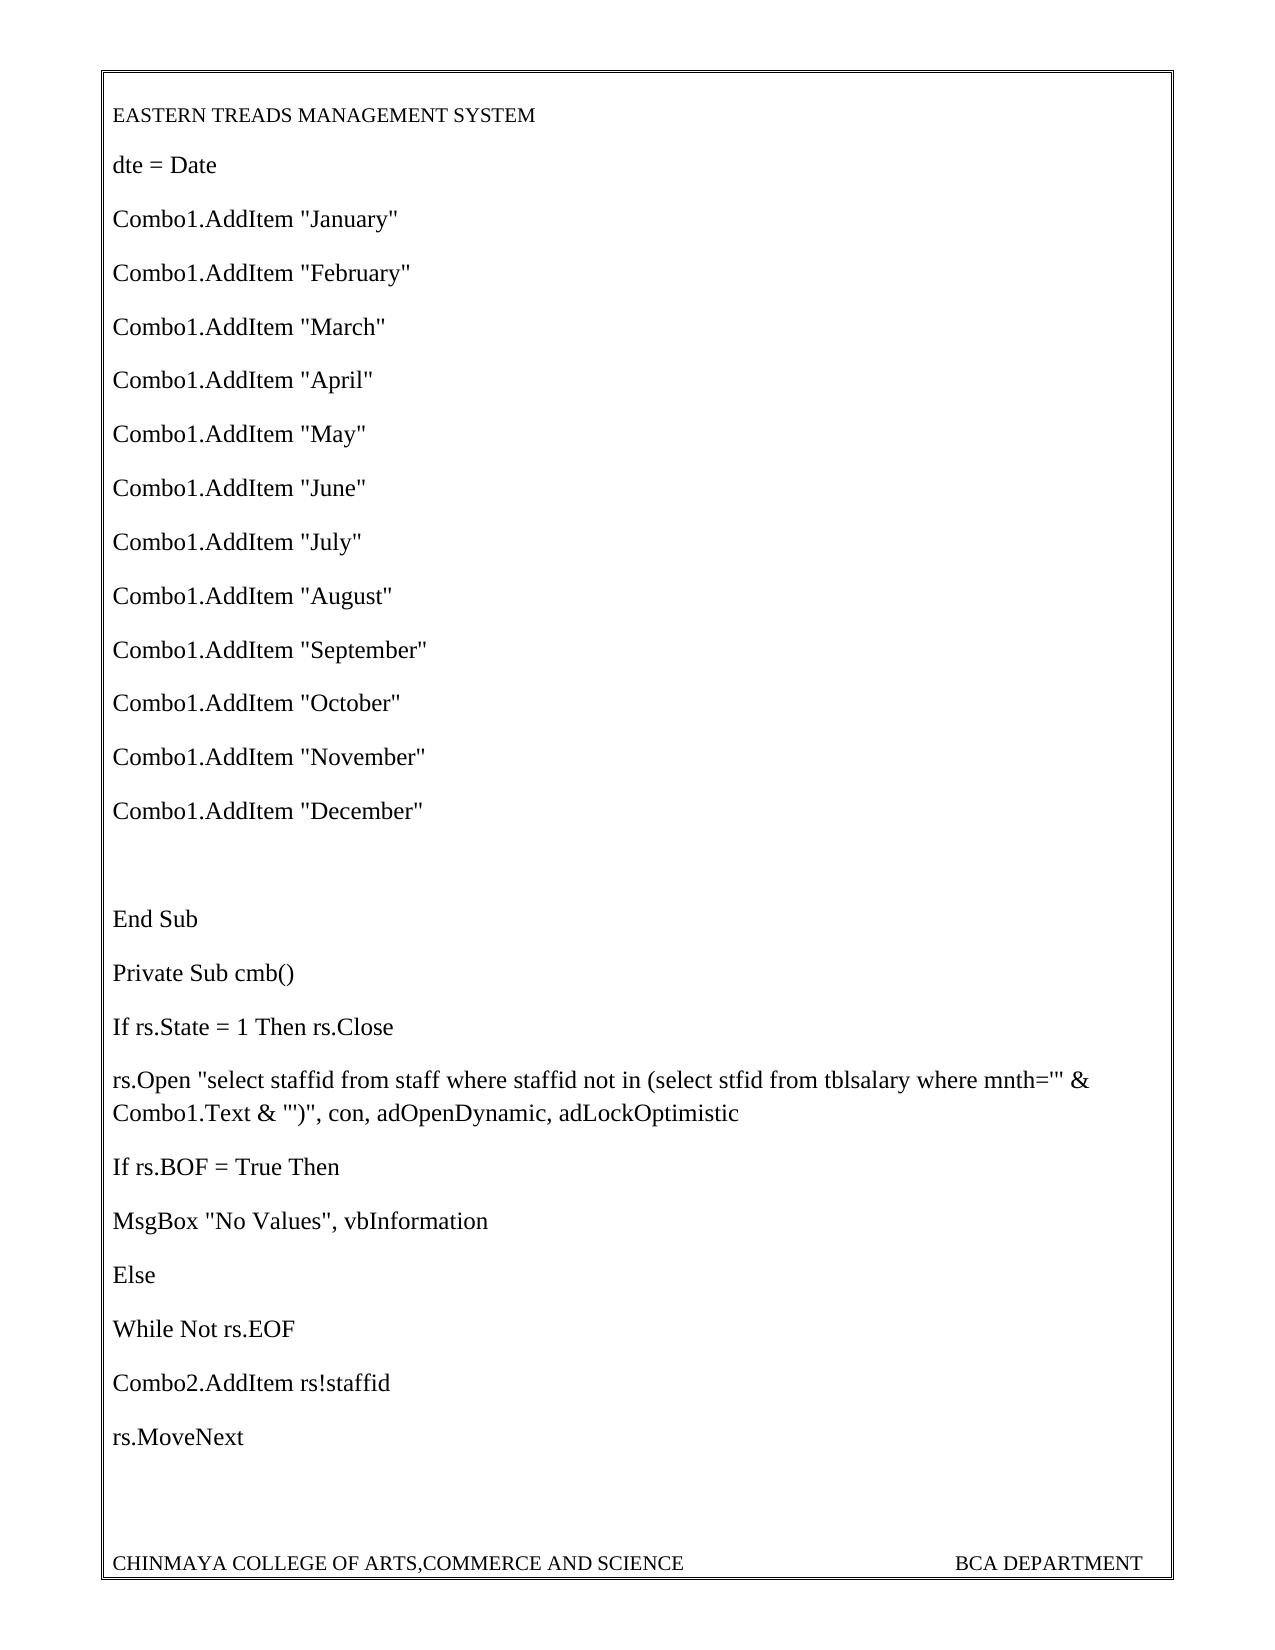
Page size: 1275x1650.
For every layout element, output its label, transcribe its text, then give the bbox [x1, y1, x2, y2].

text Private Sub cmb() [112, 958, 1162, 987]
text Combo1.AddItem "June" [112, 473, 1162, 502]
text Combo1.AddItem "October" [112, 688, 1162, 717]
text Combo1.AddItem "July" [112, 527, 1162, 556]
text Combo1.AddItem "April" [112, 365, 1162, 394]
text dte = Date [112, 150, 1162, 179]
text Combo1.AddItem "March" [112, 312, 1162, 340]
text Combo1.AddItem "May" [112, 419, 1162, 448]
text Combo1.AddItem "January" [112, 204, 1162, 233]
text Else [112, 1260, 1162, 1289]
text Combo1.AddItem "February" [112, 258, 1162, 286]
text MsgBox "No Values", vbInformation [112, 1206, 1162, 1235]
text If rs.BOF = True Then [112, 1152, 1162, 1181]
text rs.Open "select staffid from staff where staffid not in (select stfid from tblsalary where mnth='" & Combo1.Text & "')", con, adOpenDynamic, adLockOptimistic [112, 1066, 1162, 1127]
text Combo1.AddItem "December" [112, 796, 1162, 825]
text While Not rs.EOF [112, 1314, 1162, 1343]
text Combo1.AddItem "September" [112, 635, 1162, 663]
text rs.MoveNext [112, 1422, 1162, 1450]
text Combo1.AddItem "November" [112, 742, 1162, 771]
text Combo2.AddItem rs!staffid [112, 1368, 1162, 1397]
text End Sub [112, 904, 1162, 933]
text Combo1.AddItem "August" [112, 581, 1162, 609]
text If rs.State = 1 Then rs.Close [112, 1012, 1162, 1040]
